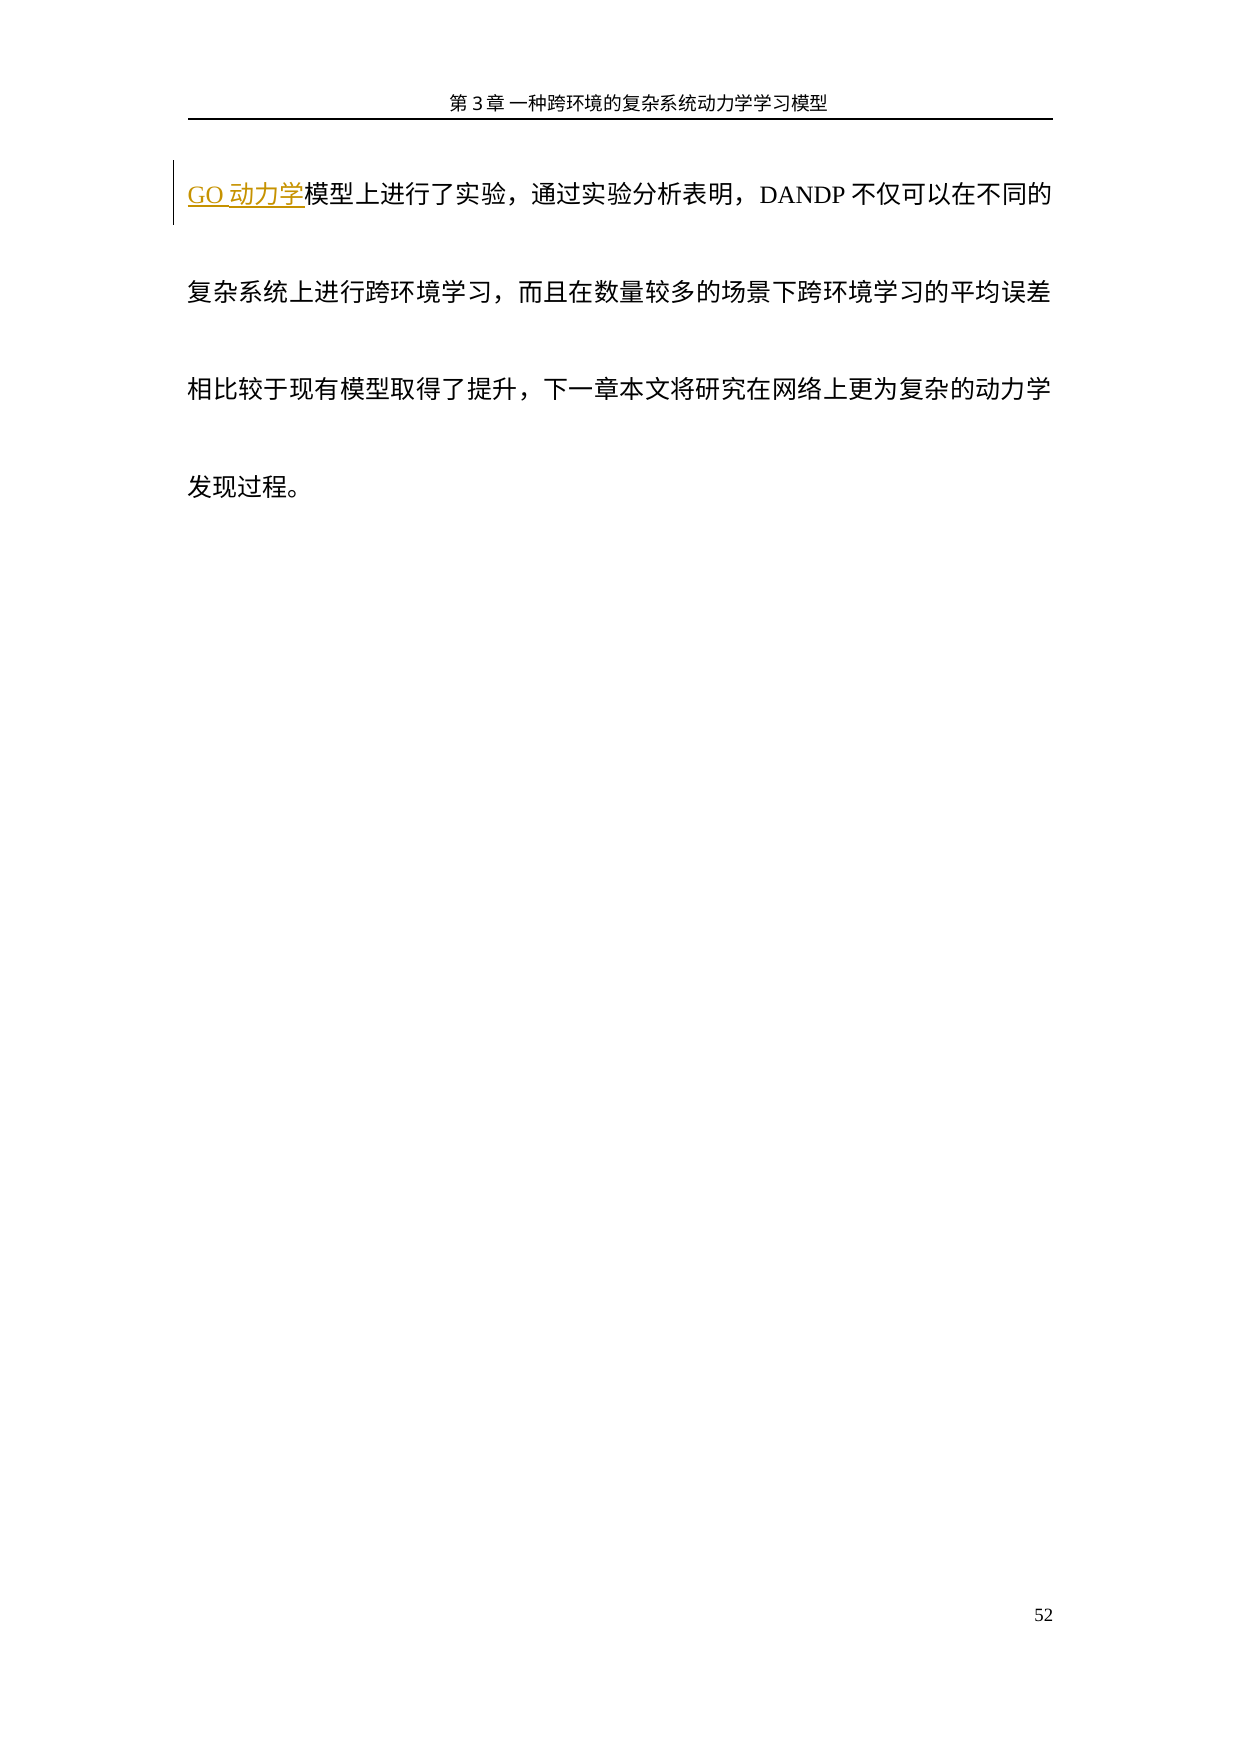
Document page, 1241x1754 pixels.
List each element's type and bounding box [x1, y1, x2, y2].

text [187, 160, 1053, 518]
